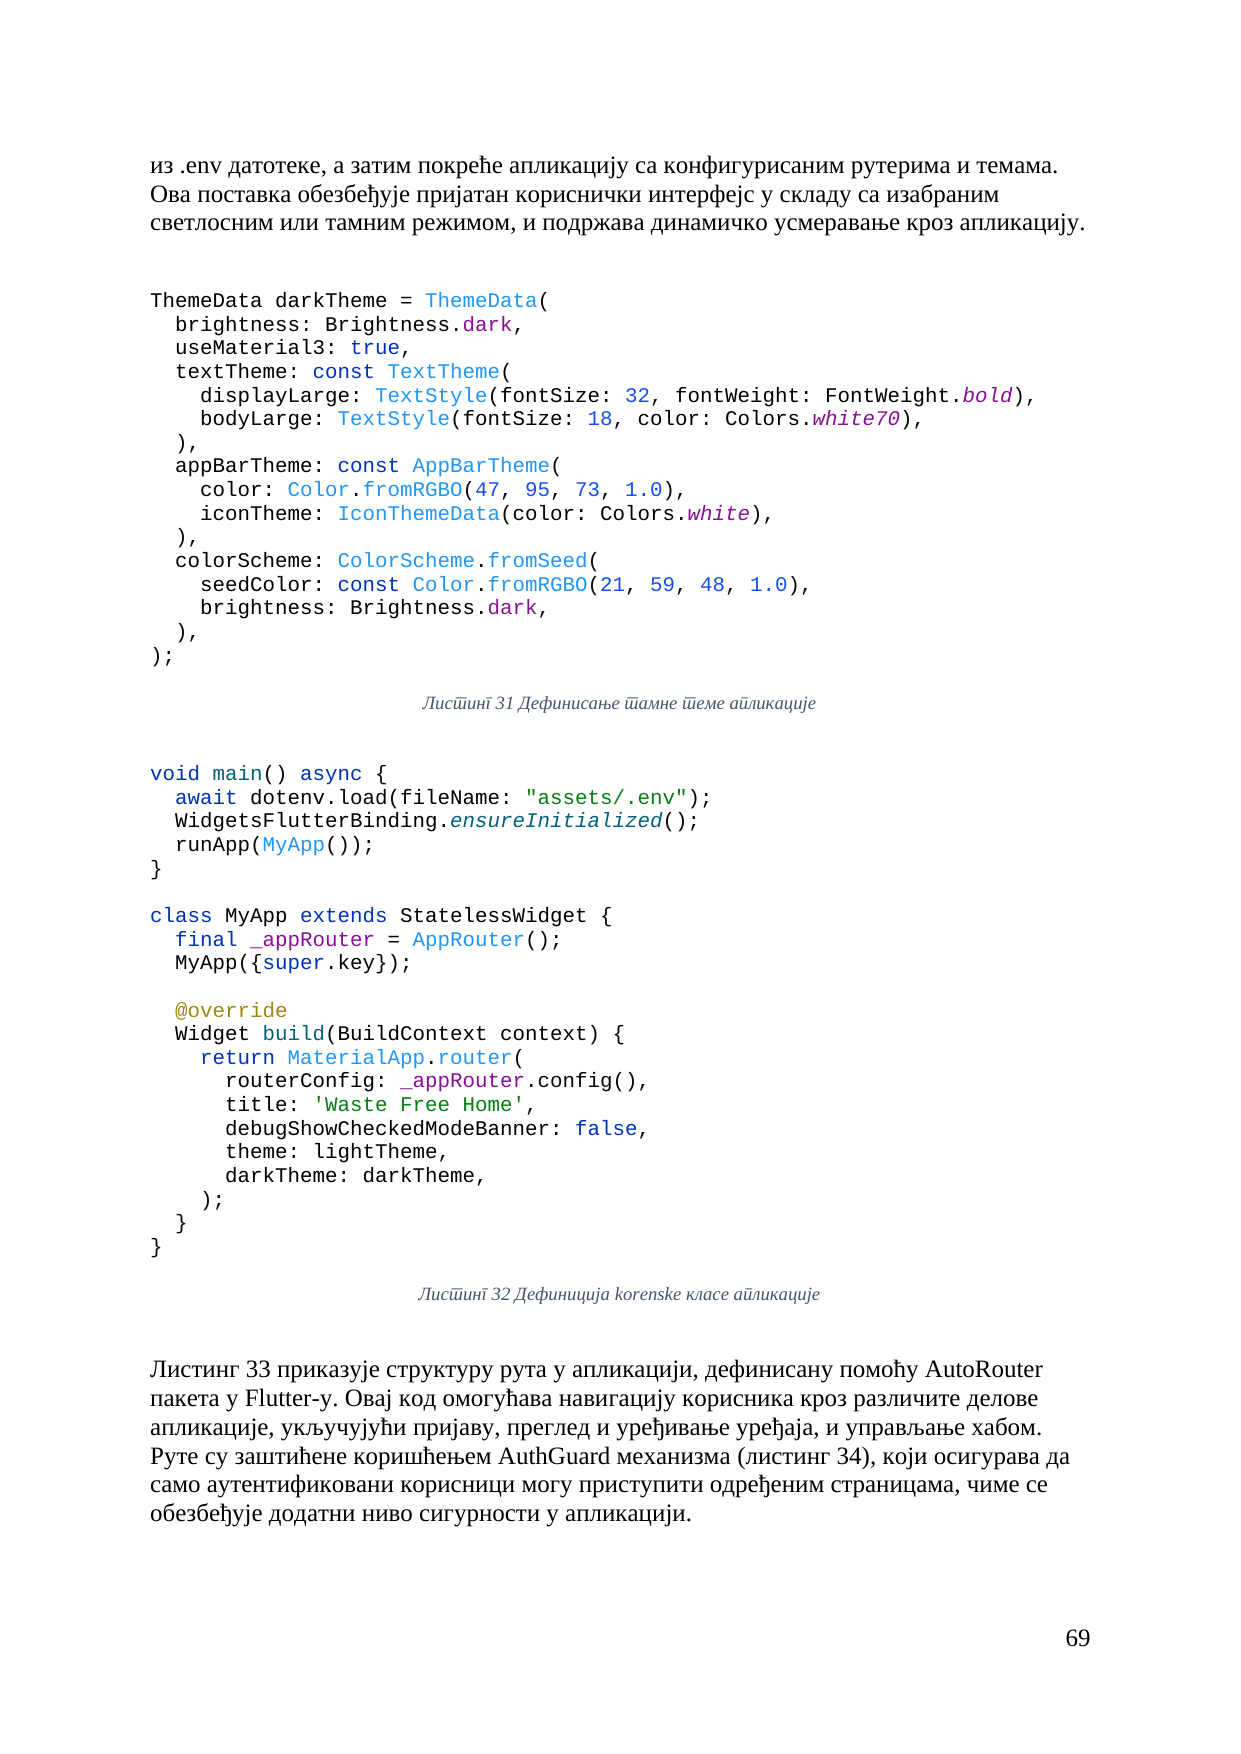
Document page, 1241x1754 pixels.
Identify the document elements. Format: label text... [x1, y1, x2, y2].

text Листинг 32 Дефиниција korenske класе апликације [150, 1283, 1090, 1305]
text Листинг 33 приказује структуру рута у апликацији, дефинисану помоћу AutoRouter пакета у Flutter-у. Овај код омогућава навигацију корисника кроз различите делове апликације, укључујући пријаву, преглед и уређивање уређаја, и управљање хабом. Руте су заштићене коришћењем AuthGuard механизма (листинг 34), који осигурава да само аутентификовани корисници могу приступити одређеним страницама, чиме се обезбеђује додатни ниво сигурности у апликацији. [150, 1354, 1090, 1527]
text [150, 150, 1090, 236]
text void main() async { await dotenv.load(fileName: "assets/.env"); WidgetsFlutterBinding.ensureInitialized(); runApp(MyApp()); } class MyApp extends StatelessWidget { final _appRouter = AppRouter(); MyApp({super.key}); @override Widget build(BuildContext context) { return MaterialApp.router( routerConfig: _appRouter.config(), title: 'Waste Free Home', debugShowCheckedModeBanner: false, theme: lightTheme, darkTheme: darkTheme, ); } } [150, 763, 1090, 1260]
text ThemeData darkTheme = ThemeData( brightness: Brightness.dark, useMaterial3: true, textTheme: const TextTheme( displayLarge: TextStyle(fontSize: 32, fontWeight: FontWeight.bold), bodyLarge: TextStyle(fontSize: 18, color: Colors.white70), ), appBarTheme: const AppBarTheme( color: Color.fromRGBO(47, 95, 73, 1.0), iconTheme: IconThemeData(color: Colors.white), ), colorScheme: ColorScheme.fromSeed( seedColor: const Color.fromRGBO(21, 59, 48, 1.0), brightness: Brightness.dark, ), ); [150, 290, 1090, 668]
text Листинг 31 Дефинисање тамне теме апликације [150, 692, 1090, 713]
